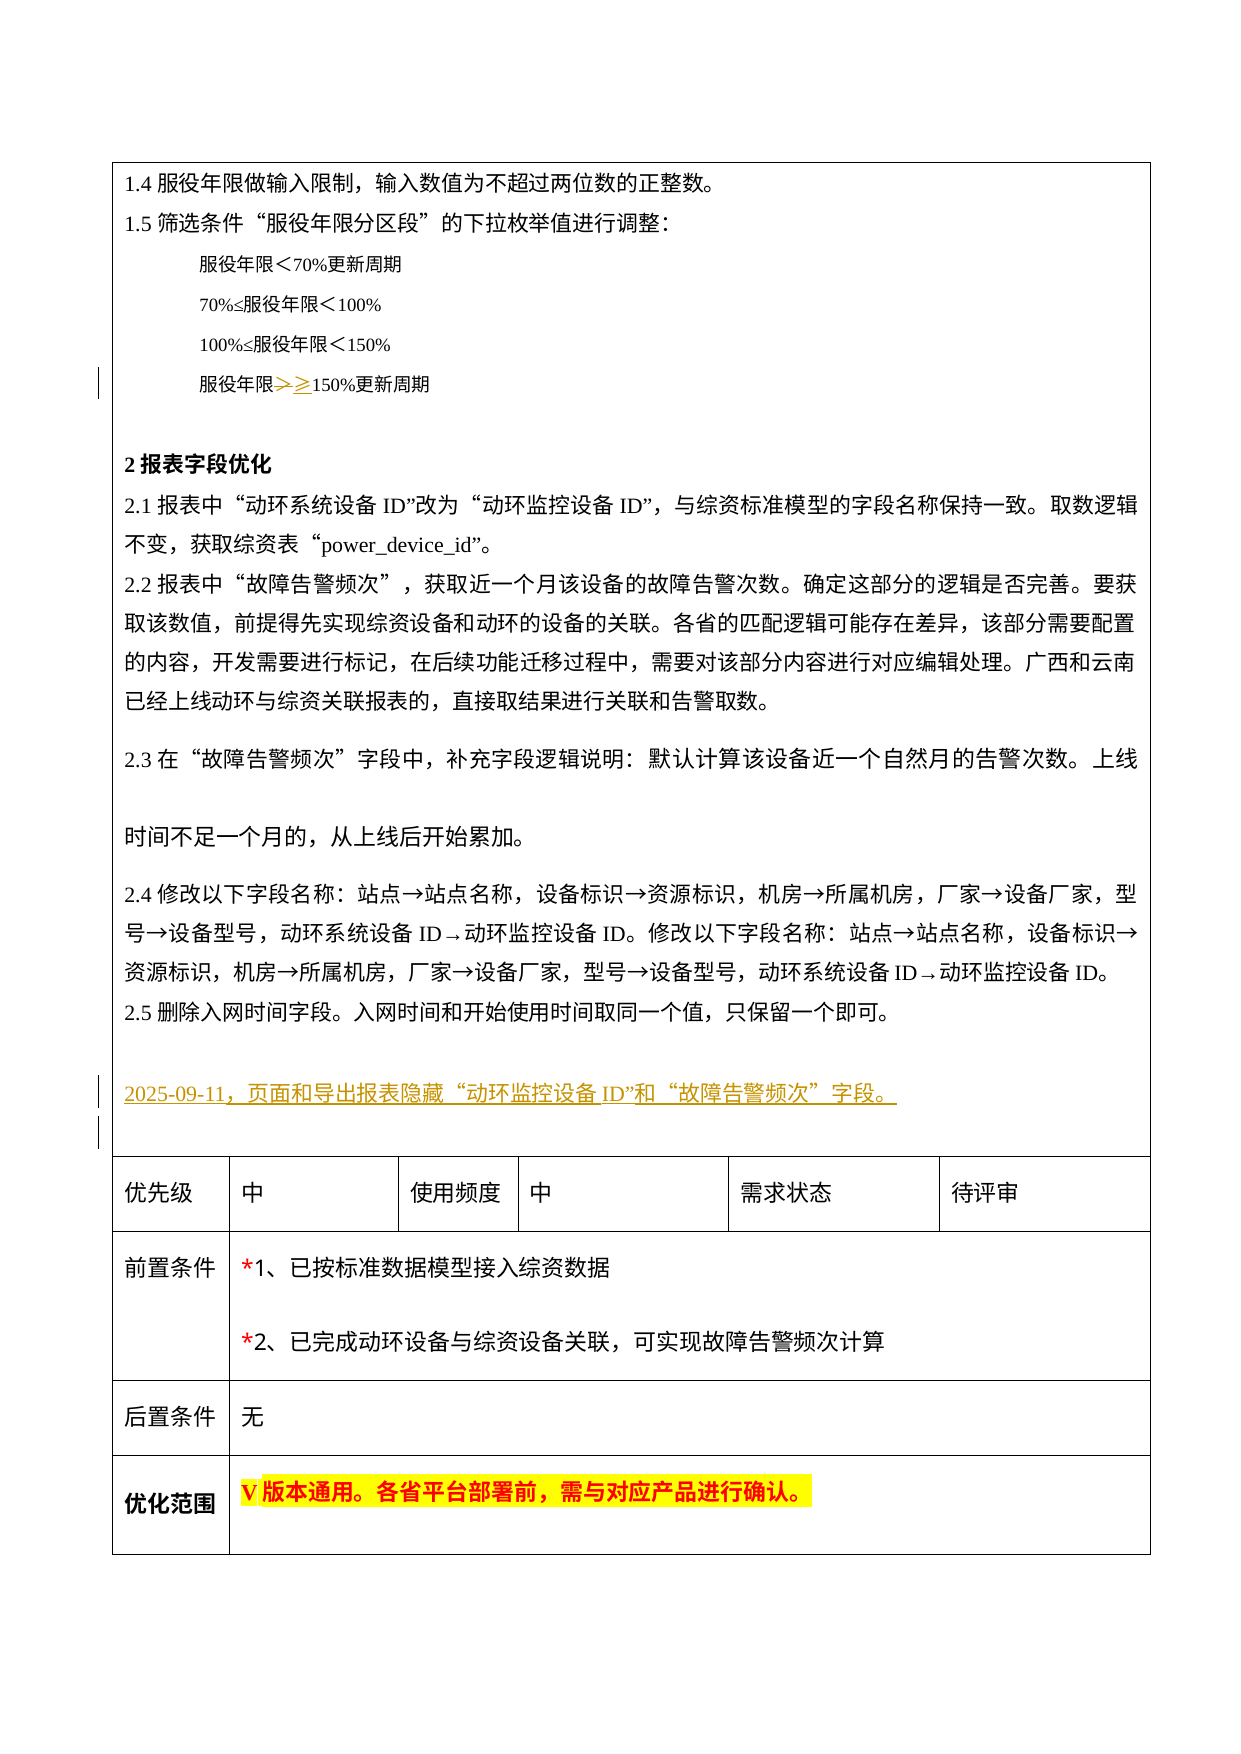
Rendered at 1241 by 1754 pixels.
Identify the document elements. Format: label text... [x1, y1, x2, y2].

table_cell 优先级 [113, 1157, 229, 1231]
table_cell 前置条件 [113, 1232, 229, 1380]
table_cell V版本通用。各省平台部署前，需与对应产品进行确认。 [230, 1456, 1150, 1554]
table_cell 需求状态 [729, 1157, 939, 1231]
table_cell 中 [519, 1157, 728, 1231]
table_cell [113, 163, 1150, 1156]
table_cell 使用频度 [399, 1157, 518, 1231]
table_cell 优化范围 [113, 1456, 229, 1554]
table_cell *1、已按标准数据模型接入综资数据 *2、已完成动环设备与综资设备关联，可实现故障告警频次计算 [230, 1232, 1150, 1380]
table_cell 待评审 [940, 1157, 1150, 1231]
table_cell 中 [230, 1157, 398, 1231]
table_cell 无 [230, 1381, 1150, 1455]
table_cell 后置条件 [113, 1381, 229, 1455]
